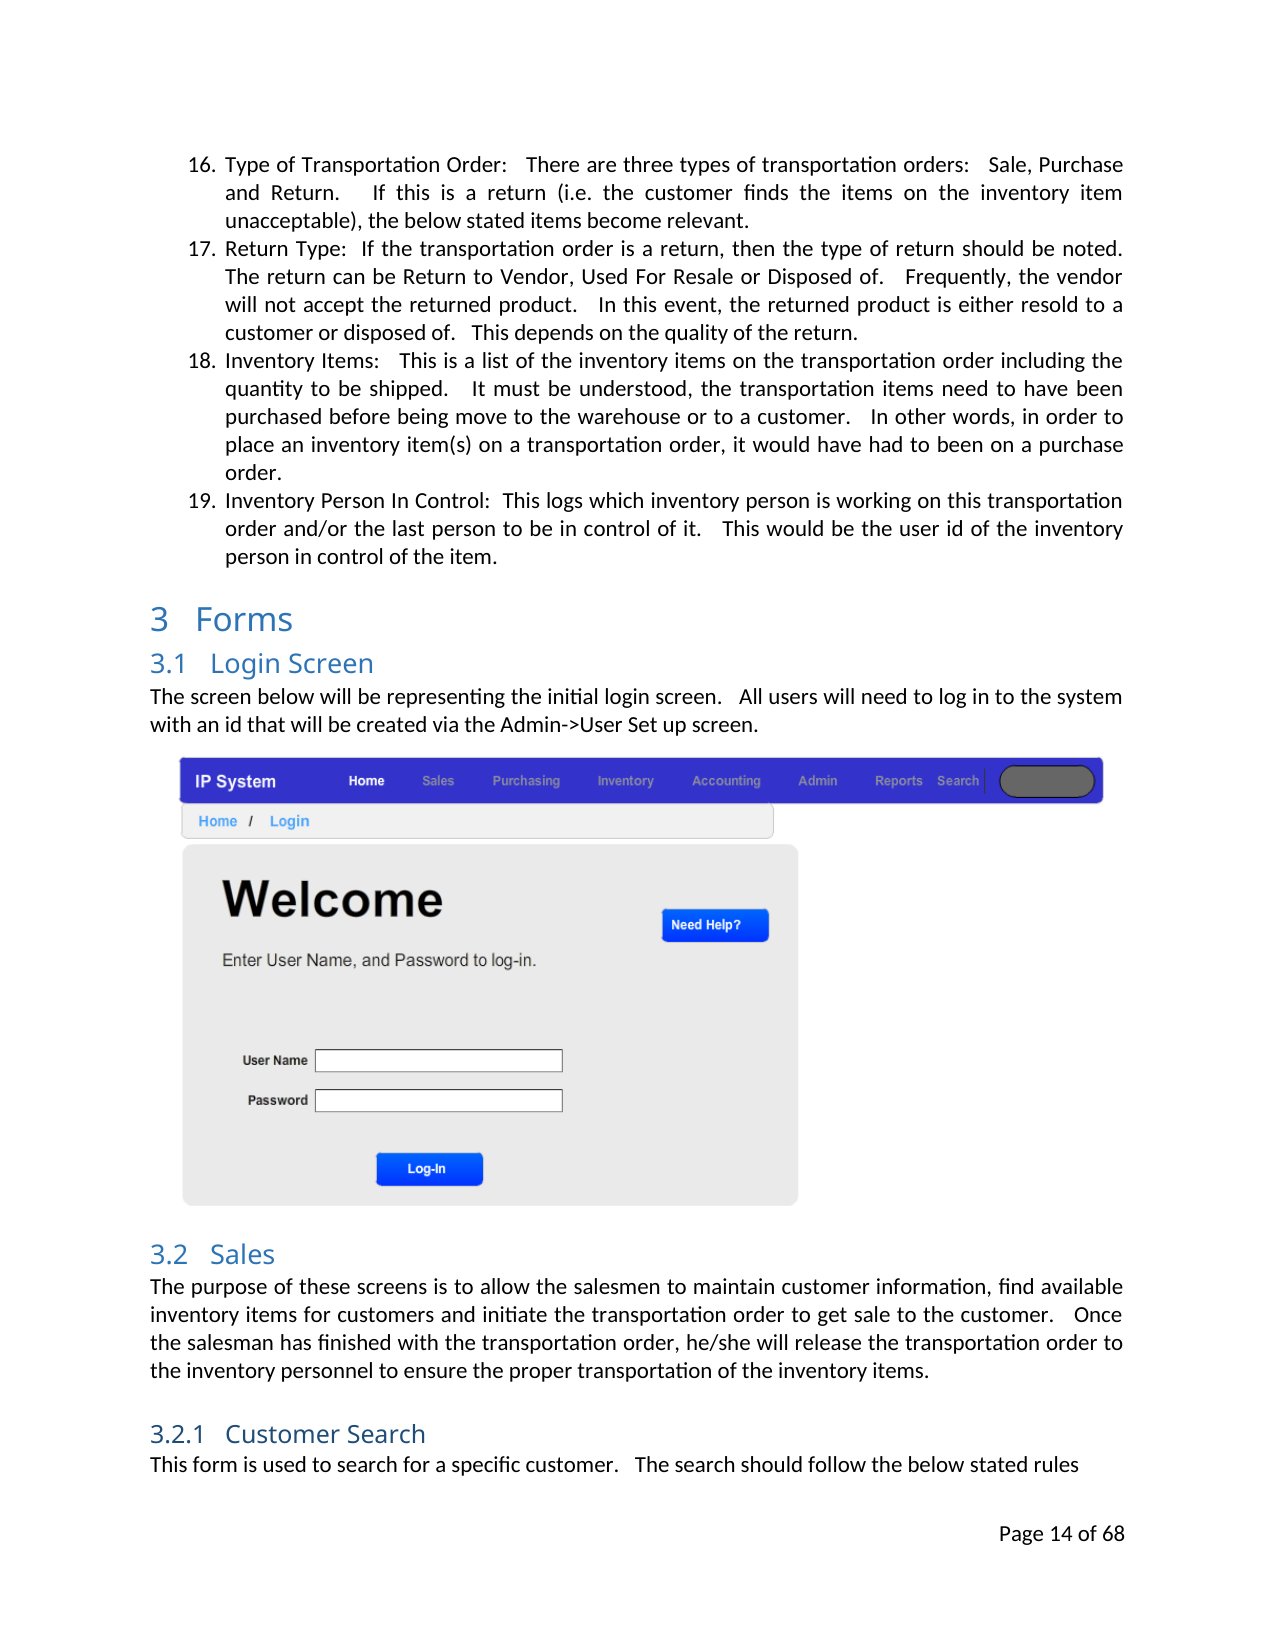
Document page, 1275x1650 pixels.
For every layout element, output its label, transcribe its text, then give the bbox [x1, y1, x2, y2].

subtitle Customer Search [150, 1416, 1125, 1450]
text This form is used to search for a specific customer. The search should follow the below stated rules [150, 1450, 1125, 1478]
subtitle Login Screen [150, 645, 1125, 682]
list Inventory Items: This is a list of the inventory items on the transportation order including the quantity to be shipped. It must be understood, the transportation items need to have been purchased before being move to the warehouse or to a customer. In other words, in order to place an inventory item(s) on a transportation order, it would have had to been on a purchase order. [187, 346, 1125, 486]
text The purpose of these screens is to allow the salesmen to maintain customer information, find available inventory items for customers and initiate the transportation order to get sale to the customer. Once the salesman has finished with the transportation order, he/she will release the transportation order to the inventory personnel to ensure the proper transportation of the inventory items. [150, 1272, 1125, 1384]
list Inventory Person In Control: This logs which inventory person is working on this transportation order and/or the last person to be in control of it. This would be the user id of the inventory person in control of the item. [187, 486, 1125, 570]
list Return Type: If the transportation order is a return, then the type of return should be noted. The return can be Return to Vendor, Used For Resale or Disposed of. Frequently, the vendor will not accept the returned product. In this event, the returned product is either resold to a customer or disposed of. This depends on the quality of the return. [187, 234, 1125, 346]
subtitle Sales [150, 1235, 1125, 1272]
text The screen below will be representing the initial login screen. All users will need to log in to the system with an id that will be created via the Admin->User Set up screen. [150, 682, 1125, 737]
picture [150, 737, 1125, 1231]
subtitle Forms [150, 595, 1125, 641]
list Type of Transportation Order: There are three types of transportation orders: Sale, Purchase and Return. If this is a return (i.e. the customer finds the items on the inventory item unacceptable), the below stated items become relevant. [187, 150, 1125, 234]
